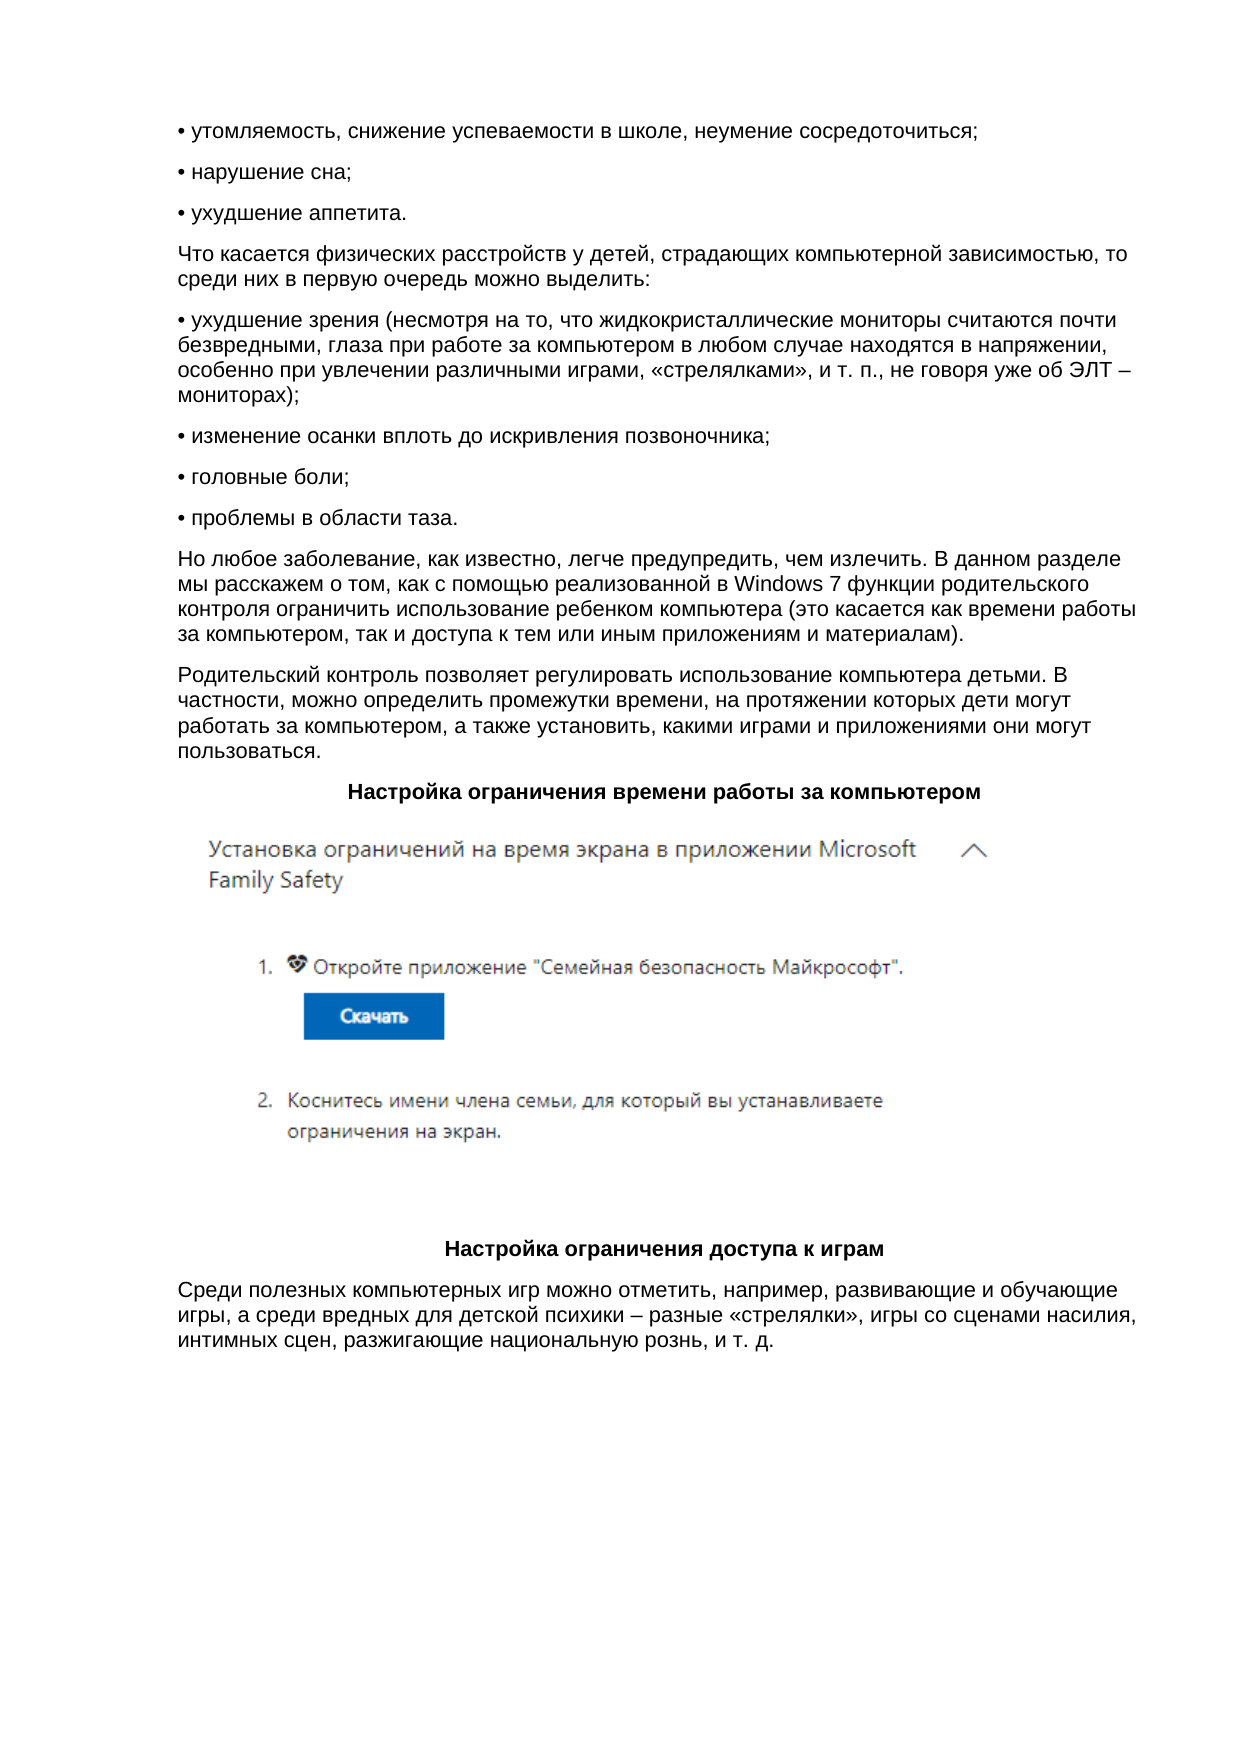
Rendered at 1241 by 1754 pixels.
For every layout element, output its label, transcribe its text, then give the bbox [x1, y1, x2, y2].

text • ухудшение аппетита. [177, 200, 1152, 225]
text • утомляемость, снижение успеваемости в школе, неумение сосредоточиться; [177, 118, 1152, 143]
text Родительский контроль позволяет регулировать использование компьютера детьми. В частности, можно определить промежутки времени, на протяжении которых дети могут работать за компьютером, а также установить, какими играми и приложениями они могут пользоваться. [177, 662, 1152, 763]
text • ухудшение зрения (несмотря на то, что жидкокристаллические мониторы считаются почти безвредными, глаза при работе за компьютером в любом случае находятся в напряжении, особенно при увлечении различными играми, «стрелялками», и т. п., не говоря уже об ЭЛТ – мониторах); [177, 307, 1152, 407]
text Настройка ограничения доступа к играм [177, 1236, 1152, 1261]
text Среди полезных компьютерных игр можно отметить, например, развивающие и обучающие игры, а среди вредных для детской психики – разные «стрелялки», игры со сценами насилия, интимных сцен, разжигающие национальную рознь, и т. д. [177, 1277, 1152, 1352]
text • проблемы в области таза. [177, 505, 1152, 530]
text • головные боли; [177, 464, 1152, 489]
text • изменение осанки вплоть до искривления позвоночника; [177, 423, 1152, 448]
text Что касается физических расстройств у детей, страдающих компьютерной зависимостью, то среди них в первую очередь можно выделить: [177, 241, 1152, 291]
picture [177, 819, 1152, 1163]
text • нарушение сна; [177, 159, 1152, 184]
text Настройка ограничения времени работы за компьютером [177, 778, 1152, 804]
text Но любое заболевание, как известно, легче предупредить, чем излечить. В данном разделе мы расскажем о том, как с помощью реализованной в Windows 7 функции родительского контроля ограничить использование ребенком компьютера (это касается как времени работы за компьютером, так и доступа к тем или иным приложениям и материалам). [177, 546, 1152, 646]
